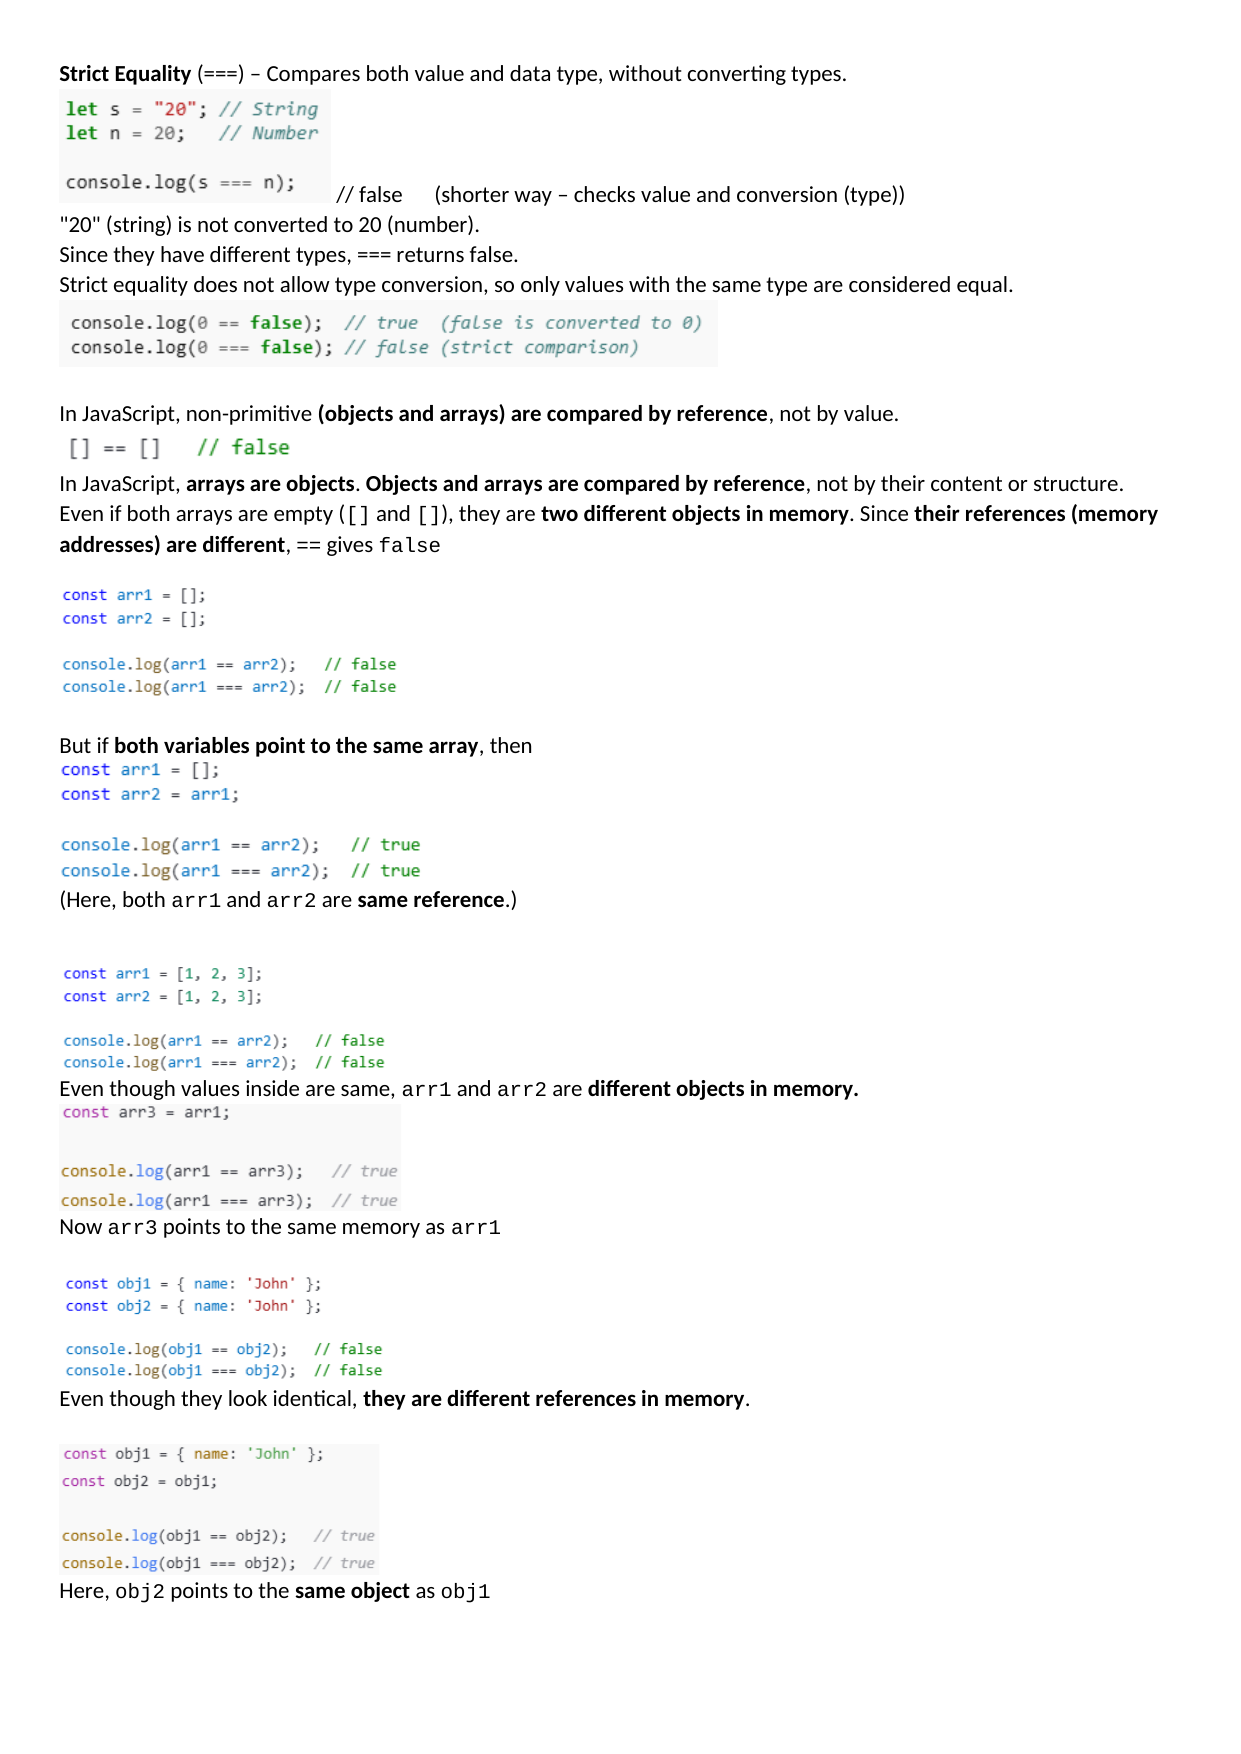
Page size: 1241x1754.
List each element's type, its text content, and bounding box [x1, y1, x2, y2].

list Strict equality does not allow type conversion, so only values with the same type are considered equal. [59, 271, 1181, 298]
picture [59, 89, 331, 203]
list Even though they look identical, they are different references in memory. [59, 1384, 1181, 1412]
picture [59, 761, 425, 883]
picture [59, 1273, 388, 1382]
picture [59, 967, 388, 1072]
list "20" (string) is not converted to 20 (number). [59, 210, 1181, 238]
list (Here, both arr1 and arr2 are same reference.) [59, 885, 1181, 914]
picture [59, 300, 718, 367]
list Even if both arrays are empty ([] and []), they are two different objects in memory. Since their references (memory addresses) are different, == gives false [59, 499, 1181, 558]
list Now arr3 points to the same memory as arr1 [59, 1212, 1181, 1241]
list In JavaScript, arrays are objects. Objects and arrays are compared by reference, not by their content or structure. [59, 469, 1181, 497]
list Strict Equality (===) – Compares both value and data type, without converting types. [59, 59, 1181, 87]
list Here, obj2 points to the same object as obj1 [59, 1576, 1181, 1605]
picture [59, 586, 400, 699]
picture [59, 1104, 402, 1211]
list In JavaScript, non-primitive (objects and arrays) are compared by reference, not by value. [59, 399, 1181, 427]
picture [59, 428, 299, 467]
list // false (shorter way – checks value and conversion (type)) [59, 89, 1181, 208]
list Even though values inside are same, arr1 and arr2 are different objects in memory. [59, 1074, 1181, 1102]
list But if both variables point to the same array, then [59, 731, 1181, 759]
list Since they have different types, === returns false. [59, 240, 1181, 268]
picture [59, 1444, 380, 1575]
